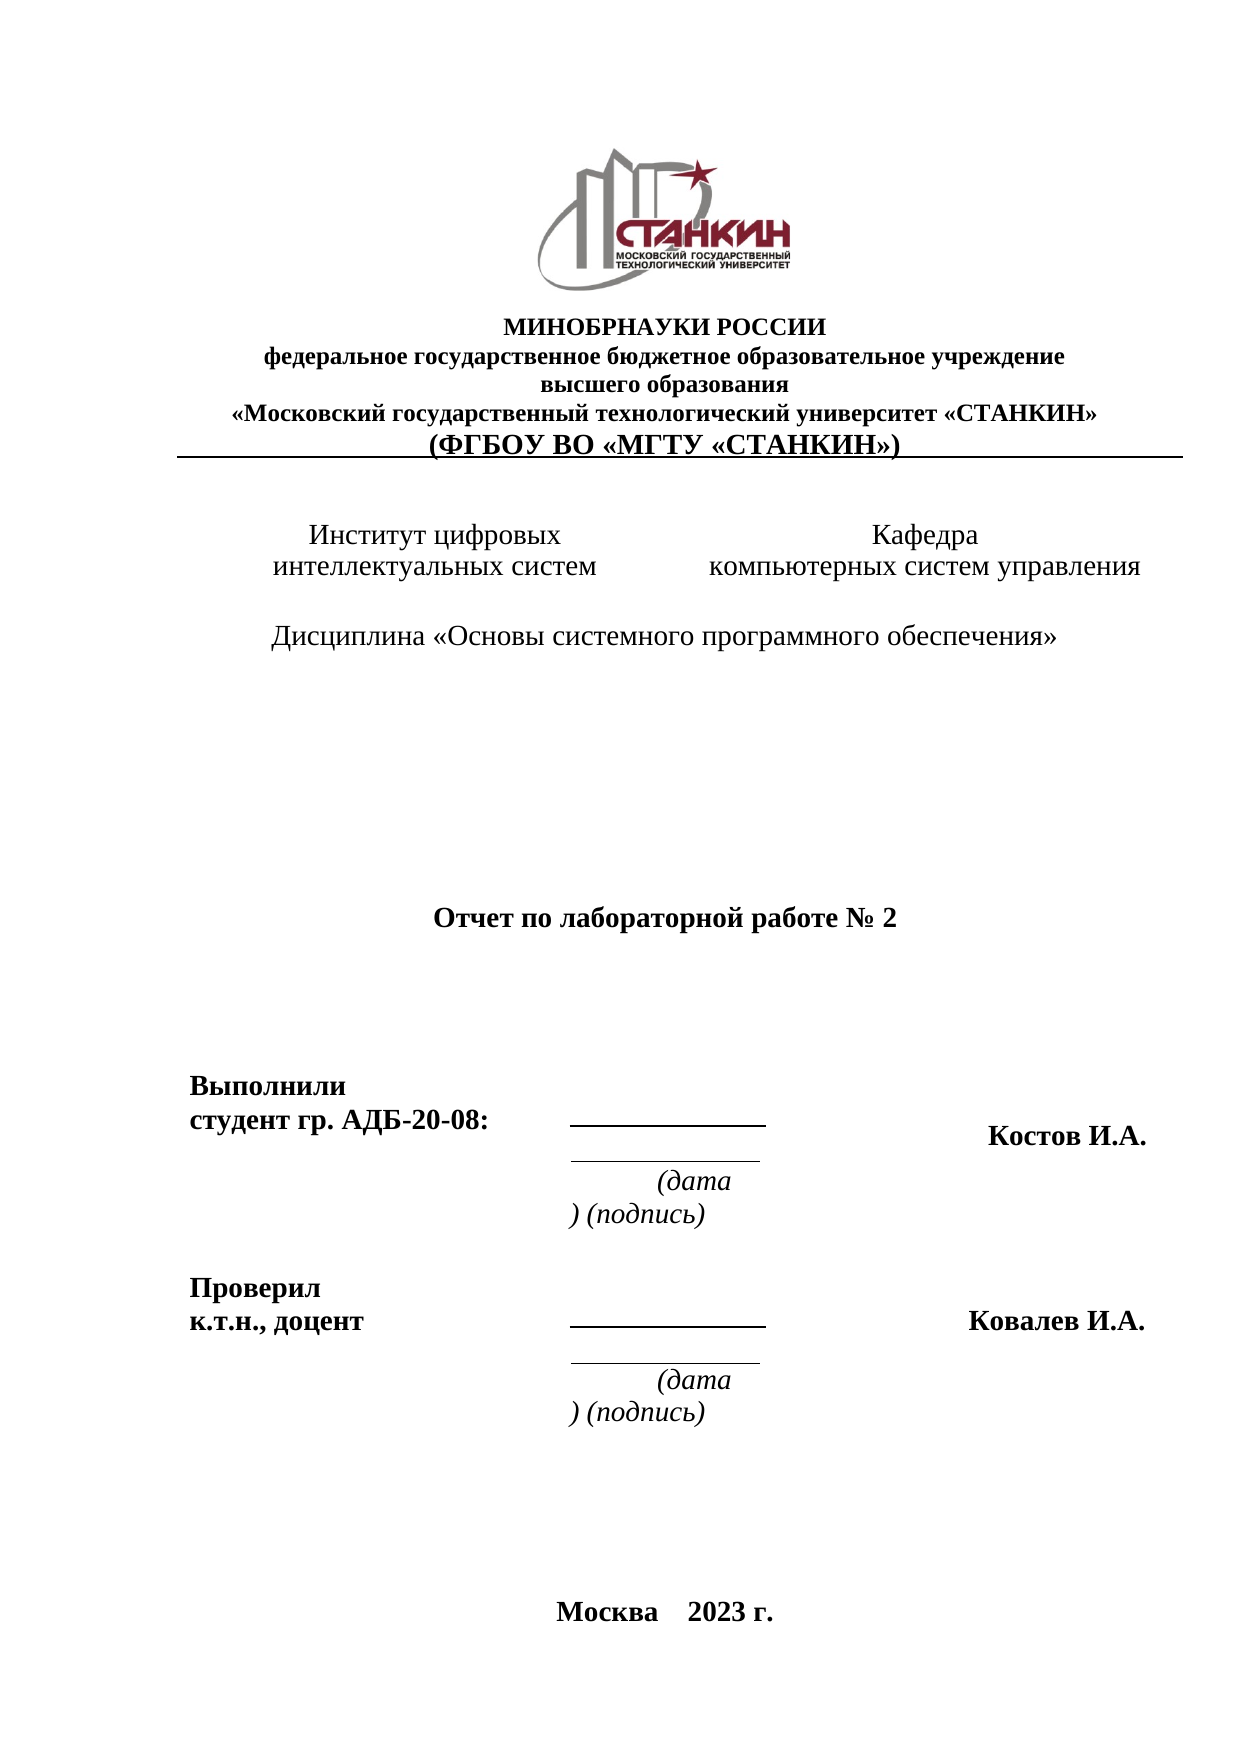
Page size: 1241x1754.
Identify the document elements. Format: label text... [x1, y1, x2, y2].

text (ФГБОУ ВО «МГТУ «СТАНКИН») [177, 427, 1236, 461]
table_header Институт цифровых интеллектуальных систем [252, 518, 653, 584]
table_cell Ковалев И.А. [864, 1254, 1166, 1437]
table_cell (дата) (подпись) [530, 1254, 864, 1437]
table_header Костов И.А. [864, 1070, 1166, 1253]
table_header Выполнили студент гр. АДБ-20-08: [169, 1070, 529, 1253]
text «Московский государственный технологический университет «СТАНКИН» [230, 398, 1098, 427]
subtitle Отчет по лабораторной работе № 2 [230, 900, 1099, 934]
text Дисциплина «Основы системного программного обеспечения» [230, 618, 1098, 651]
table_cell Проверил к.т.н., доцент [169, 1254, 529, 1437]
table_header Кафедра компьютерных систем управления [653, 518, 1161, 584]
table_header (дата) (подпись) [530, 1070, 864, 1253]
picture [537, 147, 791, 291]
text федеральное государственное бюджетное образовательное учреждение высшего образования [230, 341, 1099, 398]
text Москва 2023 г. [135, 1594, 1194, 1627]
text МИНОБРНАУКИ РОССИИ [230, 312, 1099, 341]
